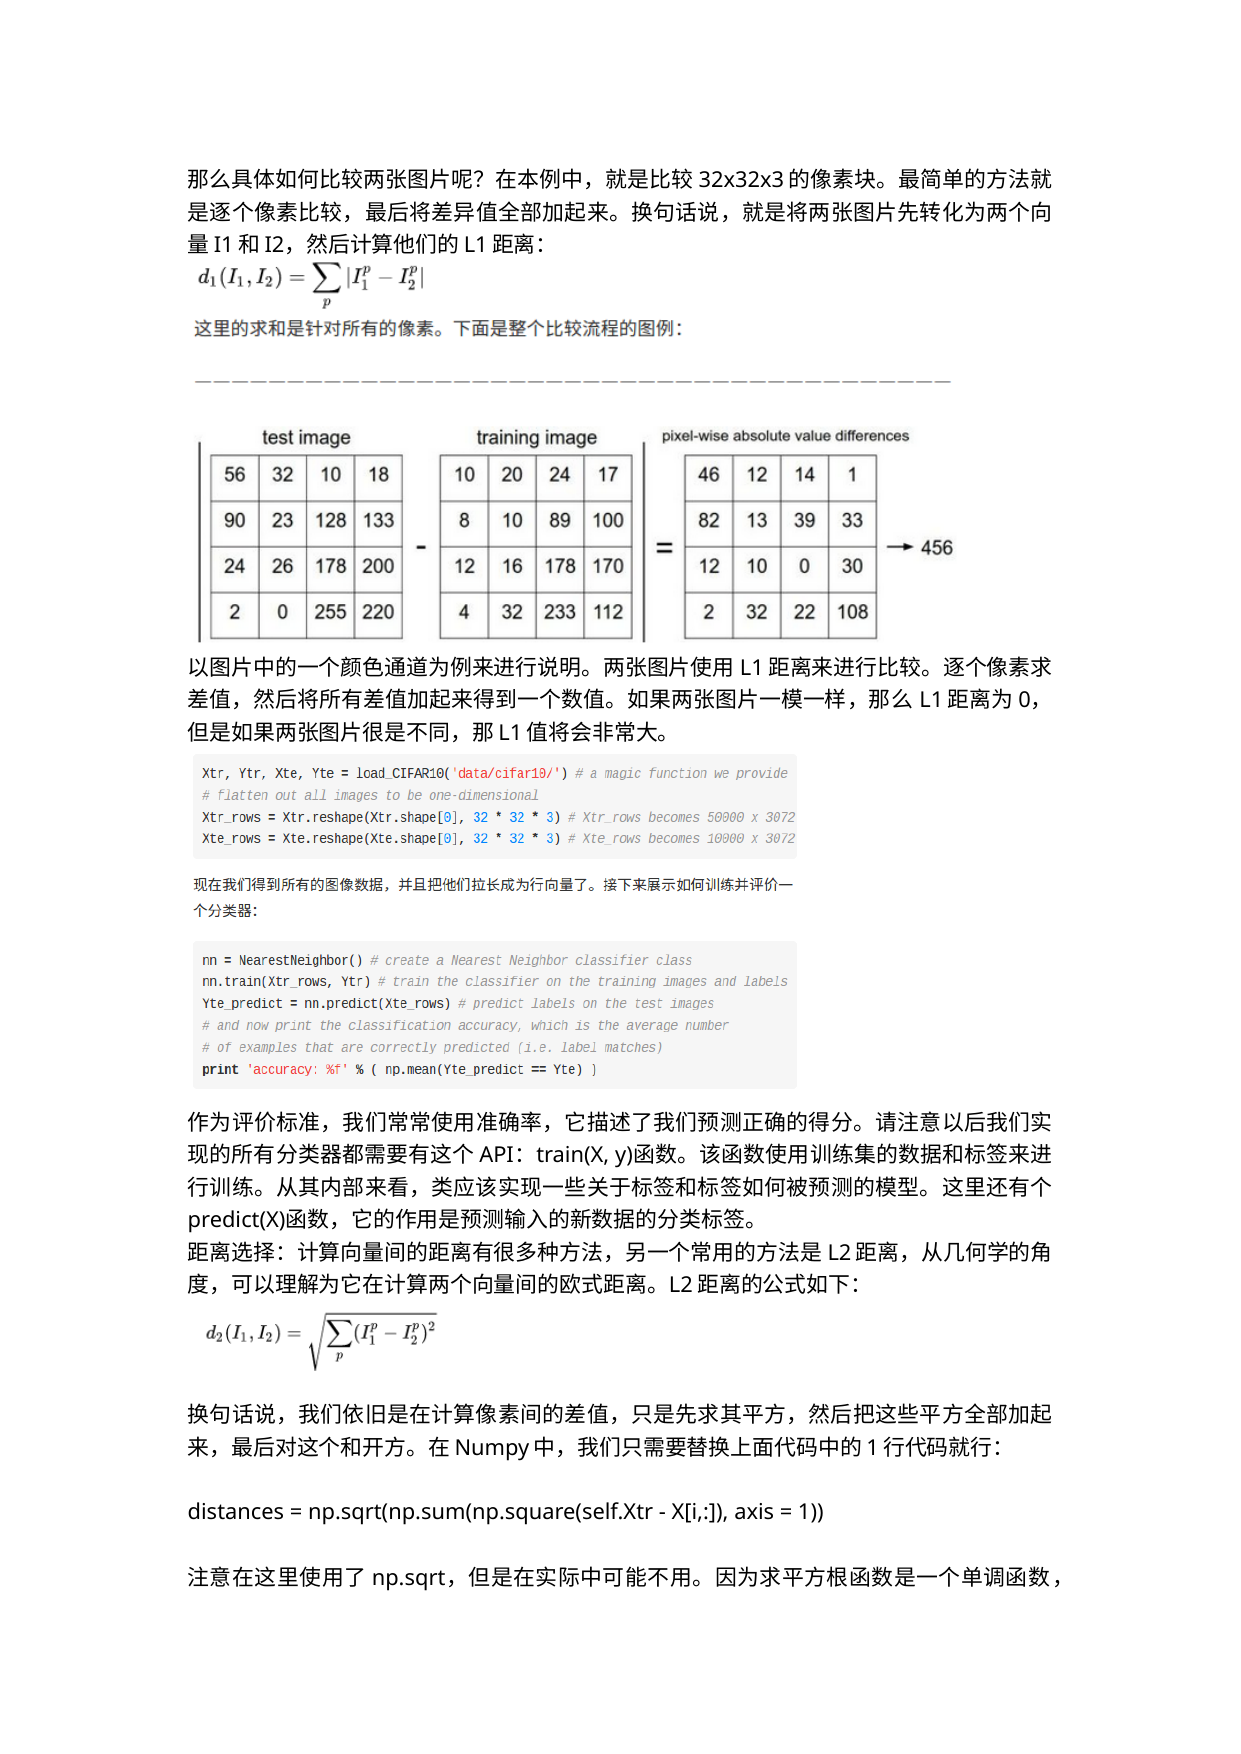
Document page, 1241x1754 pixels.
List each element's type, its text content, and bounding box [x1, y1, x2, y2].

list 距离选择：计算向量间的距离有很多种方法，另一个常用的方法是L2距离，从几何学的角度，可以理解为它在计算两个向量间的欧式距离。L2距离的公式如下： [187, 1234, 1053, 1299]
list 那么具体如何比较两张图片呢？在本例中，就是比较32x32x3的像素块。最简单的方法就是逐个像素比较，最后将差异值全部加起来。换句话说，就是将两张图片先转化为两个向量I1和I2，然后计算他们的L1距离： [187, 162, 1053, 259]
picture [187, 747, 841, 1097]
list 换句话说，我们依旧是在计算像素间的差值，只是先求其平方，然后把这些平方全部加起来，最后对这个和开方。在Numpy中，我们只需要替换上面代码中的1行代码就行： [187, 1397, 1053, 1462]
picture [187, 259, 1012, 647]
list 作为评价标准，我们常常使用准确率，它描述了我们预测正确的得分。请注意以后我们实现的所有分类器都需要有这个API：train(X, y)函数。该函数使用训练集的数据和标签来进行训练。从其内部来看，类应该实现一些关于标签和标签如何被预测的模型。这里还有个predict(X)函数，它的作用是预测输入的新数据的分类标签。 [187, 1104, 1053, 1234]
list 以图片中的一个颜色通道为例来进行说明。两张图片使用L1距离来进行比较。逐个像素求差值，然后将所有差值加起来得到一个数值。如果两张图片一模一样，那么L1距离为0，但是如果两张图片很是不同，那L1值将会非常大。 [187, 649, 1053, 747]
list distances = np.sqrt(np.sum(np.square(self.Xtr - X[i,:]), axis = 1)) [187, 1494, 1053, 1527]
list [187, 1559, 1053, 1592]
picture [187, 1299, 498, 1372]
